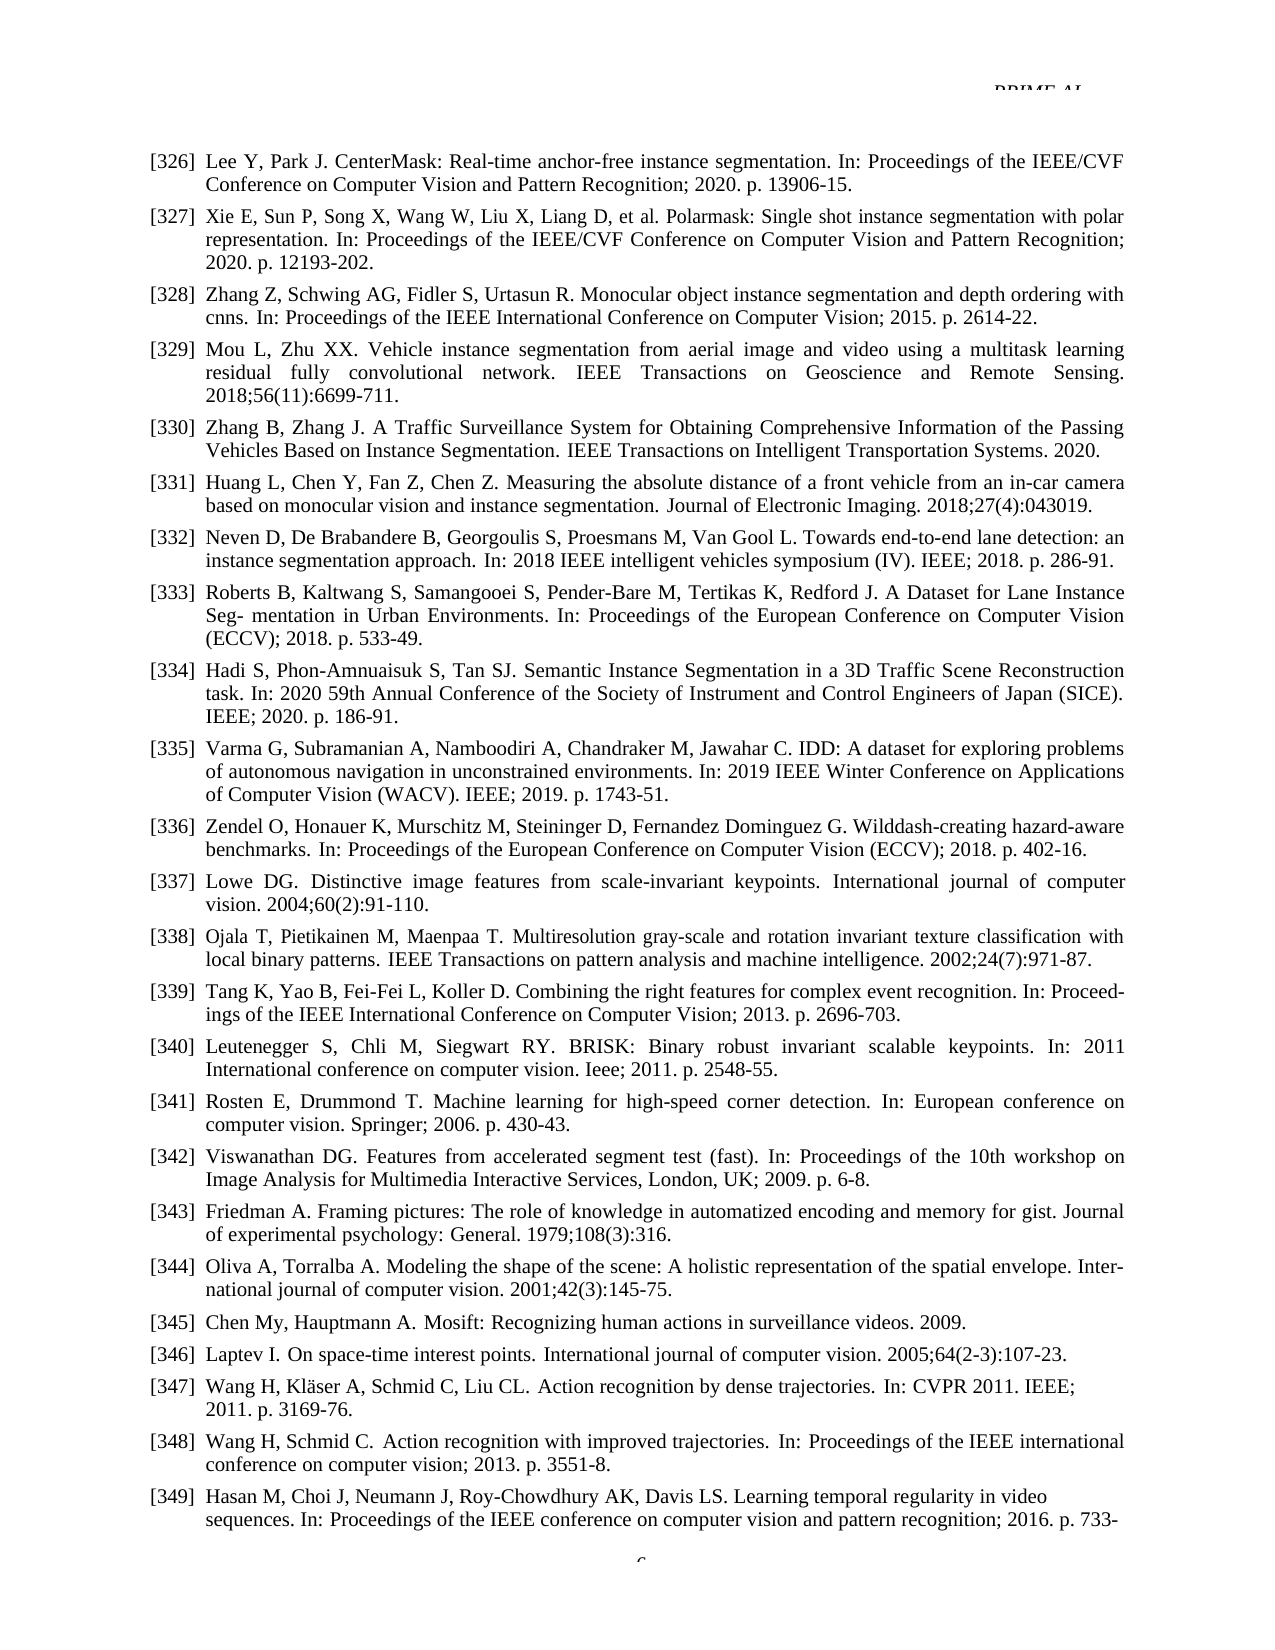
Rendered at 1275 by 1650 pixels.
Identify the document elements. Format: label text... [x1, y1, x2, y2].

list Huang L, Chen Y, Fan Z, Chen Z. Measuring the absolute distance of a front vehicle from an in-car camera based on monocular vision and instance segmentation. Journal of Electronic Imaging. 2018;27(4):043019. [150, 471, 1125, 517]
list Varma G, Subramanian A, Namboodiri A, Chandraker M, Jawahar C. IDD: A dataset for exploring problems of autonomous navigation in unconstrained environments. In: 2019 IEEE Winter Conference on Applications of Computer Vision (WACV). IEEE; 2019. p. 1743-51. [150, 737, 1125, 806]
list Viswanathan DG. Features from accelerated segment test (fast). In: Proceedings of the 10th workshop on Image Analysis for Multimedia Interactive Services, London, UK; 2009. p. 6-8. [150, 1145, 1125, 1191]
list Neven D, De Brabandere B, Georgoulis S, Proesmans M, Van Gool L. Towards end-to-end lane detection: an instance segmentation approach. In: 2018 IEEE intelligent vehicles symposium (IV). IEEE; 2018. p. 286-91. [150, 526, 1125, 572]
list Leutenegger S, Chli M, Siegwart RY. BRISK: Binary robust invariant scalable keypoints. In: 2011 International conference on computer vision. Ieee; 2011. p. 2548-55. [150, 1035, 1125, 1081]
list Tang K, Yao B, Fei-Fei L, Koller D. Combining the right features for complex event recognition. In: Proceed- ings of the IEEE International Conference on Computer Vision; 2013. p. 2696-703. [150, 980, 1125, 1026]
list Mou L, Zhu XX. Vehicle instance segmentation from aerial image and video using a multitask learning residual fully convolutional network. IEEE Transactions on Geoscience and Remote Sensing. 2018;56(11):6699-711. [150, 338, 1125, 407]
list Roberts B, Kaltwang S, Samangooei S, Pender-Bare M, Tertikas K, Redford J. A Dataset for Lane Instance Seg- mentation in Urban Environments. In: Proceedings of the European Conference on Computer Vision (ECCV); 2018. p. 533-49. [150, 581, 1125, 650]
list Lee Y, Park J. CenterMask: Real-time anchor-free instance segmentation. In: Proceedings of the IEEE/CVF Conference on Computer Vision and Pattern Recognition; 2020. p. 13906-15. [150, 150, 1125, 196]
list Zendel O, Honauer K, Murschitz M, Steininger D, Fernandez Dominguez G. Wilddash-creating hazard-aware benchmarks. In: Proceedings of the European Conference on Computer Vision (ECCV); 2018. p. 402-16. [150, 815, 1125, 861]
list Hadi S, Phon-Amnuaisuk S, Tan SJ. Semantic Instance Segmentation in a 3D Traffic Scene Reconstruction task. In: 2020 59th Annual Conference of the Society of Instrument and Control Engineers of Japan (SICE). IEEE; 2020. p. 186-91. [150, 659, 1125, 728]
list Wang H, Kläser A, Schmid C, Liu CL. Action recognition by dense trajectories. In: CVPR 2011. IEEE; 2011. p. 3169-76. [150, 1375, 1125, 1421]
list Xie E, Sun P, Song X, Wang W, Liu X, Liang D, et al. Polarmask: Single shot instance segmentation with polar representation. In: Proceedings of the IEEE/CVF Conference on Computer Vision and Pattern Recognition; 2020. p. 12193-202. [150, 205, 1125, 274]
list Oliva A, Torralba A. Modeling the shape of the scene: A holistic representation of the spatial envelope. Inter- national journal of computer vision. 2001;42(3):145-75. [150, 1256, 1125, 1301]
list Friedman A. Framing pictures: The role of knowledge in automatized encoding and memory for gist. Journal of experimental psychology: General. 1979;108(3):316. [150, 1200, 1125, 1246]
list Lowe DG. Distinctive image features from scale-invariant keypoints. International journal of computer vision. 2004;60(2):91-110. [150, 870, 1125, 916]
list Wang H, Schmid C. Action recognition with improved trajectories. In: Proceedings of the IEEE international conference on computer vision; 2013. p. 3551-8. [150, 1430, 1125, 1476]
list Zhang B, Zhang J. A Traffic Surveillance System for Obtaining Comprehensive Information of the Passing Vehicles Based on Instance Segmentation. IEEE Transactions on Intelligent Transportation Systems. 2020. [150, 416, 1125, 462]
list Rosten E, Drummond T. Machine learning for high-speed corner detection. In: European conference on computer vision. Springer; 2006. p. 430-43. [150, 1090, 1125, 1136]
list Laptev I. On space-time interest points. International journal of computer vision. 2005;64(2-3):107-23. [150, 1342, 1137, 1366]
list Ojala T, Pietikainen M, Maenpaa T. Multiresolution gray-scale and rotation invariant texture classification with local binary patterns. IEEE Transactions on pattern analysis and machine intelligence. 2002;24(7):971-87. [150, 925, 1125, 971]
list Chen My, Hauptmann A. Mosift: Recognizing human actions in surveillance videos. 2009. [150, 1309, 1137, 1334]
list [150, 1485, 1125, 1531]
list Zhang Z, Schwing AG, Fidler S, Urtasun R. Monocular object instance segmentation and depth ordering with cnns. In: Proceedings of the IEEE International Conference on Computer Vision; 2015. p. 2614-22. [150, 283, 1125, 329]
